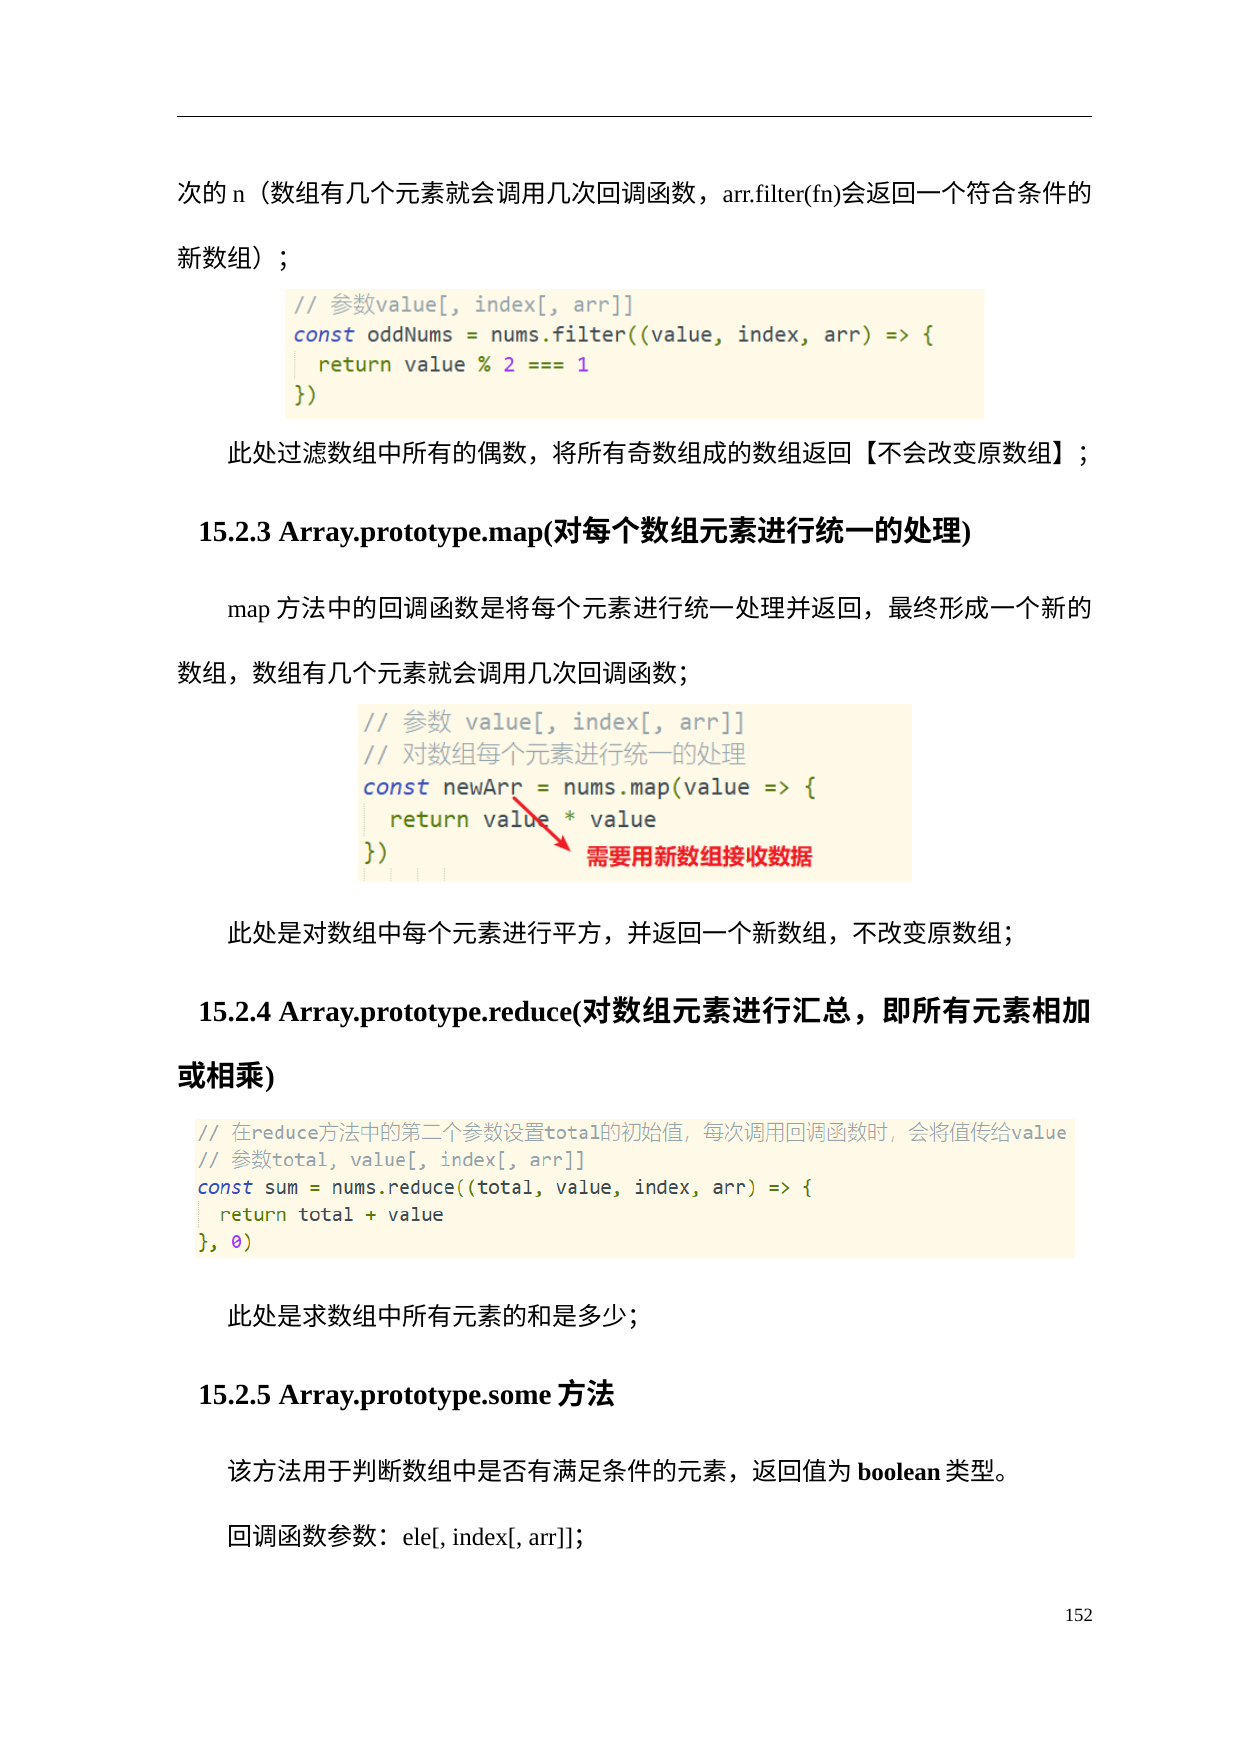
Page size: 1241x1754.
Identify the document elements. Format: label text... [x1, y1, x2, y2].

picture [194, 1119, 1075, 1258]
picture [285, 289, 985, 419]
subtitle Array.prototype.map(对每个数组元素进行统一的处理) [177, 497, 1092, 562]
text 此处是求数组中所有元素的和是多少； [177, 1282, 1092, 1347]
text map方法中的回调函数是将每个元素进行统一处理并返回，最终形成一个新的数组，数组有几个元素就会调用几次回调函数； [177, 574, 1092, 704]
picture [357, 704, 912, 882]
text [177, 159, 1092, 289]
text 此处过滤数组中所有的偶数，将所有奇数组成的数组返回【不会改变原数组】； [177, 419, 1092, 484]
text 回调函数参数：ele[, index[, arr]]； [177, 1502, 1092, 1567]
text 该方法用于判断数组中是否有满足条件的元素，返回值为boolean类型。 [177, 1437, 1092, 1502]
subtitle Array.prototype.reduce(对数组元素进行汇总，即所有元素相加或相乘) [177, 977, 1092, 1107]
text 此处是对数组中每个元素进行平方，并返回一个新数组，不改变原数组； [177, 899, 1092, 964]
subtitle Array.prototype.some方法 [177, 1359, 1092, 1424]
